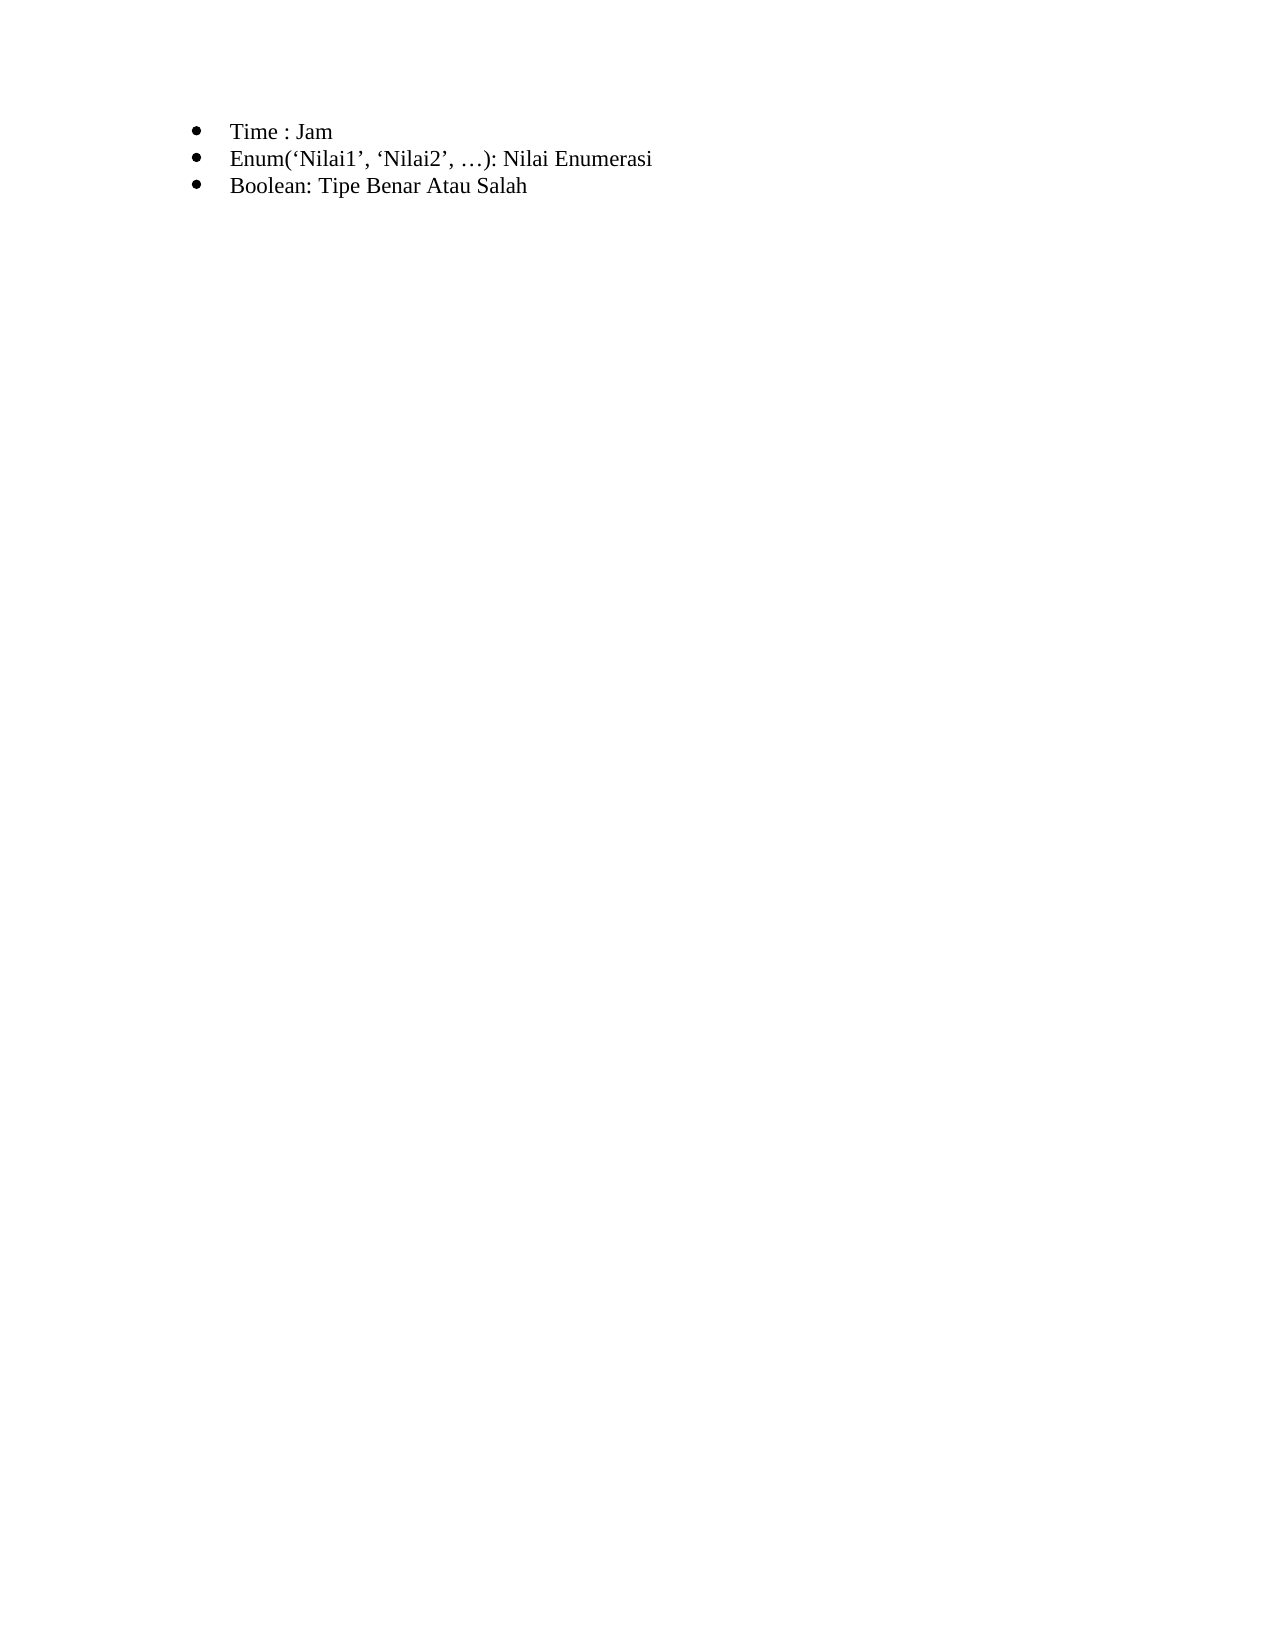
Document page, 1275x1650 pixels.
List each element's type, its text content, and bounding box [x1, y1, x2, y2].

list Enum(‘Nilai1’, ‘Nilai2’, …): Nilai Enumerasi [192, 145, 1216, 172]
list Time : Jam [192, 118, 1216, 145]
list Boolean: Tipe Benar Atau Salah [192, 172, 1216, 198]
